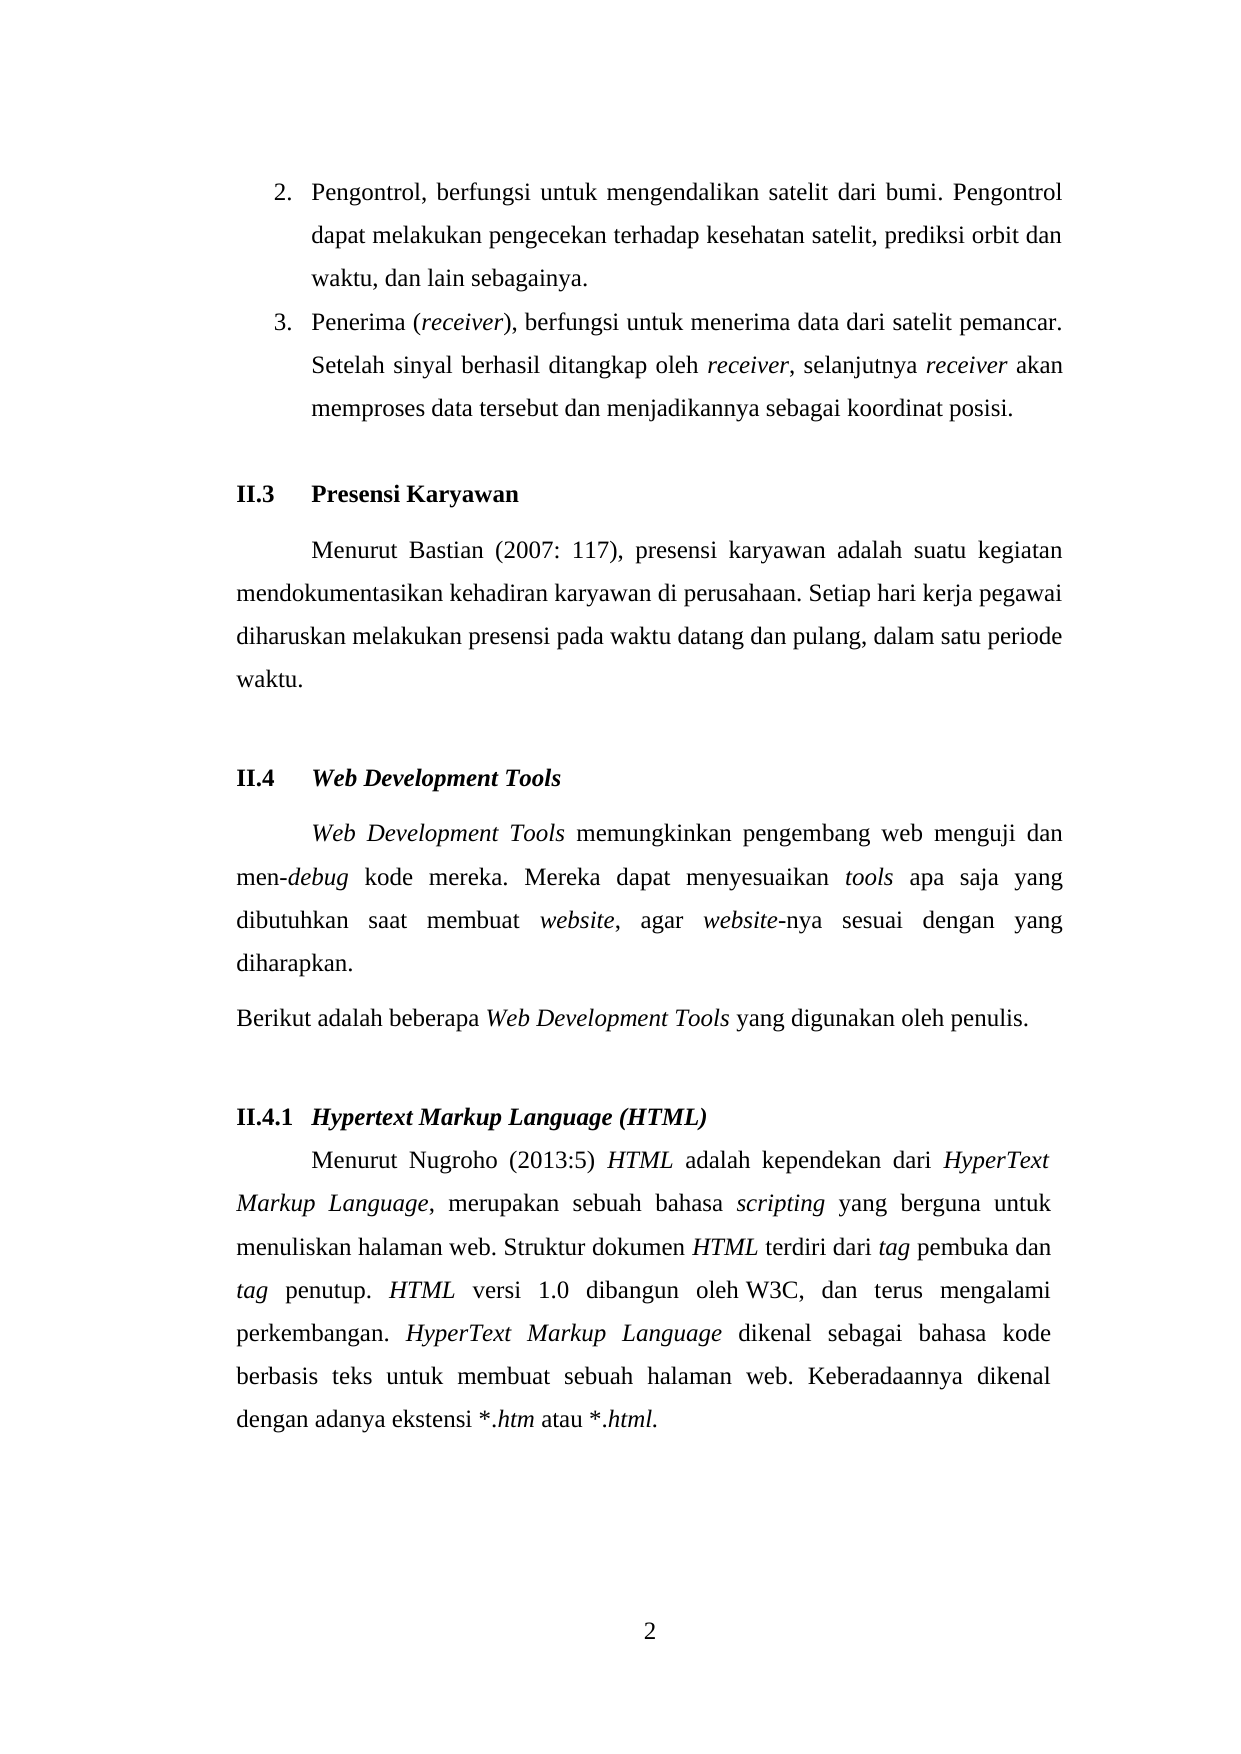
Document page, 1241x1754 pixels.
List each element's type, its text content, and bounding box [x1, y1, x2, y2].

list Pengontrol, berfungsi untuk mengendalikan satelit dari bumi. Pengontrol dapat melakukan pengecekan terhadap kesehatan satelit, prediksi orbit dan waktu, dan lain sebagainya. [274, 177, 1063, 292]
text II.4.1 Hypertext Markup Language (HTML) [236, 1102, 1063, 1131]
text Berikut adalah beberapa Web Development Tools yang digunakan oleh penulis. [236, 1003, 1063, 1032]
list Penerima (receiver), berfungsi untuk menerima data dari satelit pemancar. Setelah sinyal berhasil ditangkap oleh receiver, selanjutnya receiver akan memproses data tersebut dan menjadikannya sebagai koordinat posisi. [274, 307, 1063, 422]
text Presensi Karyawan [236, 479, 1063, 508]
text Web Development Tools [236, 763, 1063, 792]
text Menurut Bastian (2007: 117), presensi karyawan adalah suatu kegiatan mendokumentasikan kehadiran karyawan di perusahaan. Setiap hari kerja pegawai diharuskan melakukan presensi pada waktu datang dan pulang, dalam satu periode waktu. [236, 535, 1063, 693]
text Menurut Nugroho (2013:5) HTML adalah kependekan dari HyperText Markup Language, merupakan sebuah bahasa scripting yang berguna untuk menuliskan halaman web. Struktur dokumen HTML terdiri dari tag pembuka dan tag penutup. HTML versi 1.0 dibangun oleh W3C, dan terus mengalami perkembangan. HyperText Markup Language dikenal sebagai bahasa kode berbasis teks untuk membuat sebuah halaman web. Keberadaannya dikenal dengan adanya ekstensi *.htm atau *.html. [236, 1145, 1051, 1433]
text Web Development Tools memungkinkan pengembang web menguji dan men-debug kode mereka. Mereka dapat menyesuaikan tools apa saja yang dibutuhkan saat membuat website, agar website-nya sesuai dengan yang diharapkan. [236, 818, 1063, 977]
